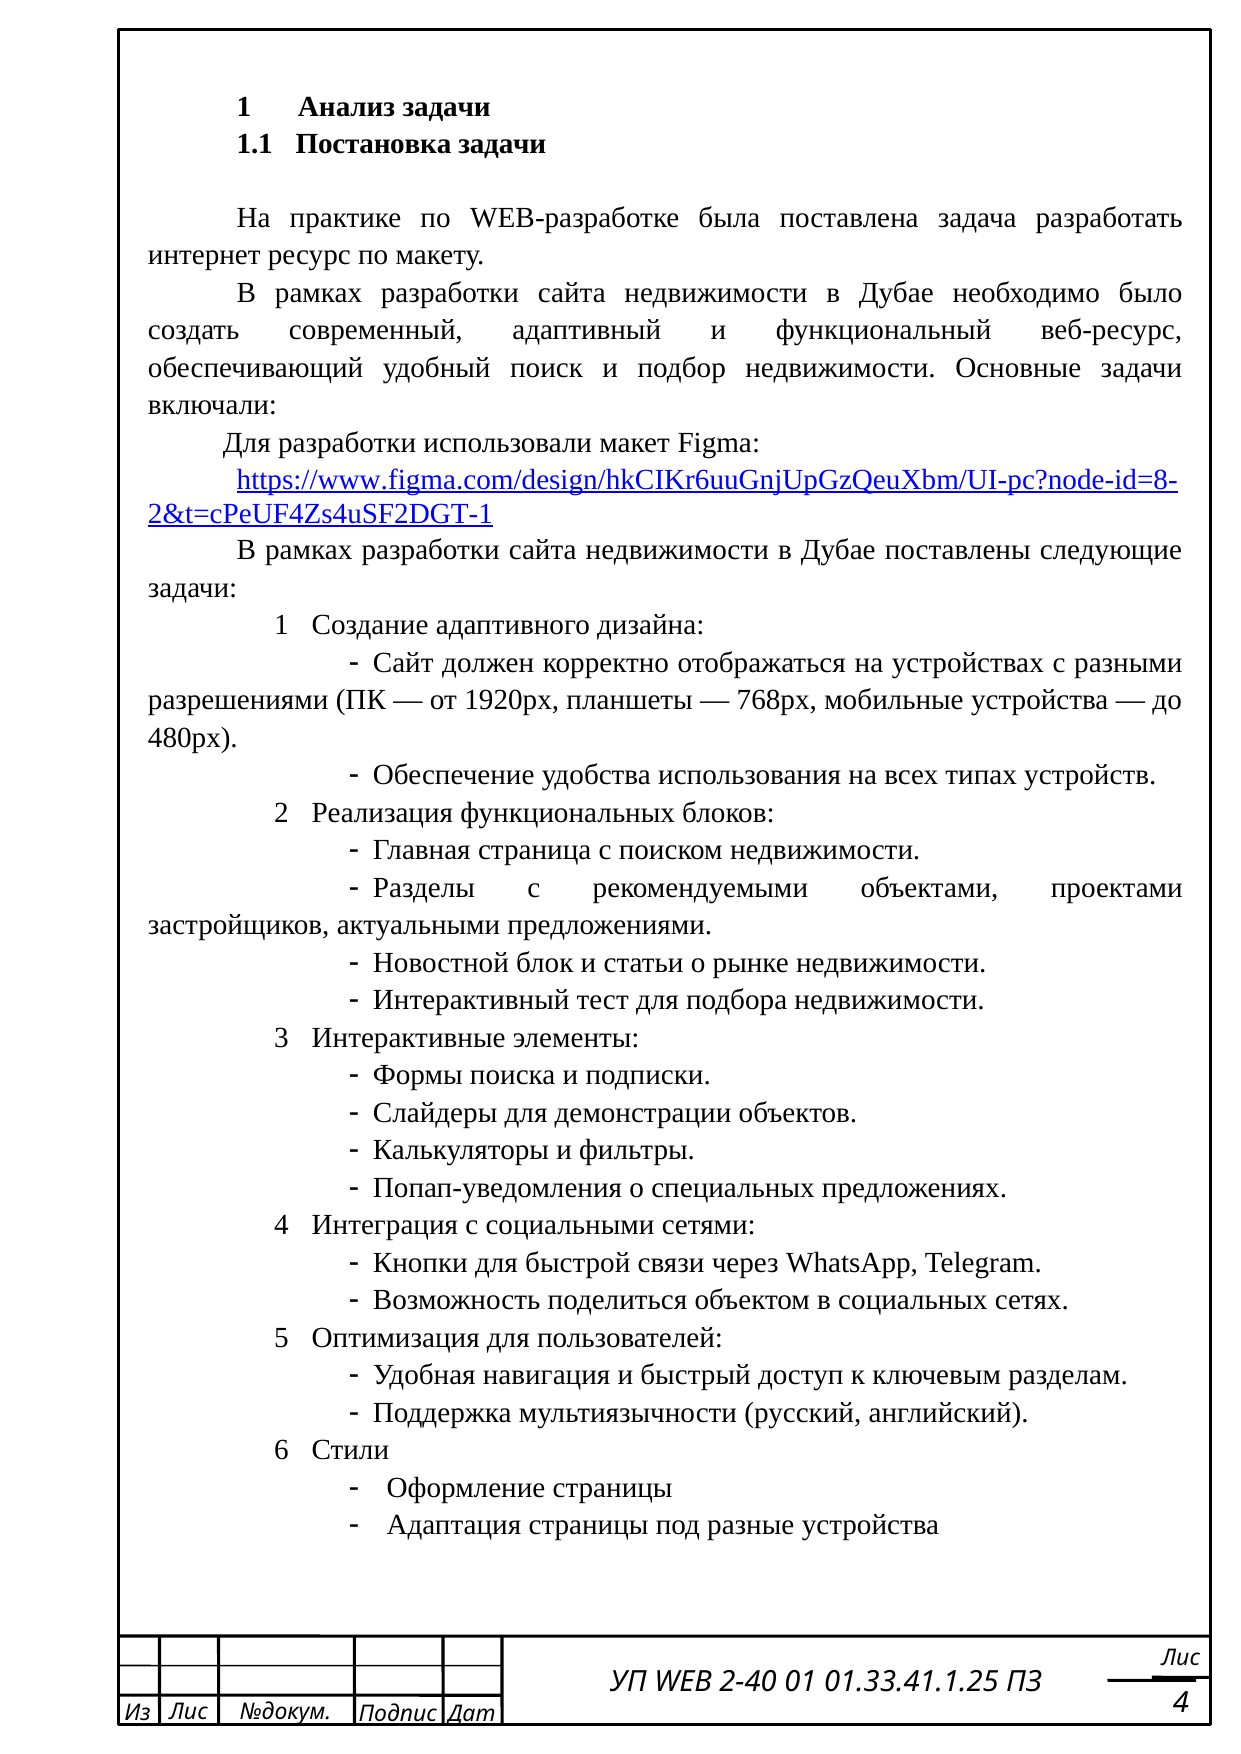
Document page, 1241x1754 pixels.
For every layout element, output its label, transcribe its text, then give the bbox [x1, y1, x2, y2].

text https://www.figma.com/design/hkCIKr6uuGnjUpGzQeuXbm/UI-pc?node-id=8-2&t=cPeUF4Zs4uSF2DGT-1 [148, 462, 1181, 529]
list Оформление страницы [349, 1467, 1183, 1504]
list Постановка задачи [236, 126, 1181, 160]
list Кнопки для быстрой связи через WhatsApp, Telegram. [148, 1242, 1183, 1279]
list Разделы с рекомендуемыми объектами, проектами застройщиков, актуальными предложениями. [148, 867, 1183, 942]
list Интерактивные элементы: [274, 1017, 1183, 1054]
list Удобная навигация и быстрый доступ к ключевым разделам. [148, 1354, 1183, 1392]
list Интерактивный тест для подбора недвижимости. [148, 979, 1183, 1017]
text 1 Анализ задачи [148, 89, 1181, 122]
list Реализация функциональных блоков: [274, 792, 1183, 829]
list Возможность поделиться объектом в социальных сетях. [148, 1279, 1183, 1317]
list Новостной блок и статьи о рынке недвижимости. [148, 942, 1183, 979]
list Стили [274, 1429, 1183, 1467]
list Главная страница с поиском недвижимости. [148, 829, 1183, 867]
list Обеспечение удобства использования на всех типах устройств. [148, 754, 1183, 792]
list Оптимизация для пользователей: [274, 1317, 1183, 1354]
list Сайт должен корректно отображаться на устройствах с разными разрешениями (ПК — от 1920px, планшеты — 768px, мобильные устройства — до 480px). [148, 642, 1183, 754]
list Калькуляторы и фильтры. [148, 1129, 1183, 1167]
list Поддержка мультиязычности (русский, английский). [148, 1392, 1183, 1429]
text На практике по WEB-разработке была поставлена задача разработать интернет ресурс по макету. [148, 197, 1183, 272]
text В рамках разработки сайта недвижимости в Дубае поставлены следующие задачи: [148, 529, 1183, 604]
list Создание адаптивного дизайна: [274, 604, 1183, 642]
list Интеграция с социальными сетями: [274, 1204, 1183, 1242]
list Слайдеры для демонстрации объектов. [148, 1092, 1183, 1129]
list Адаптация страницы под разные устройства [349, 1504, 1183, 1542]
list Попап-уведомления о специальных предложениях. [148, 1167, 1183, 1204]
text Для разработки использовали макет Figma: [148, 422, 1183, 460]
list Формы поиска и подписки. [148, 1054, 1183, 1092]
text В рамках разработки сайта недвижимости в Дубае необходимо было создать современный, адаптивный и функциональный веб-ресурс, обеспечивающий удобный поиск и подбор недвижимости. Основные задачи включали: [148, 272, 1183, 422]
